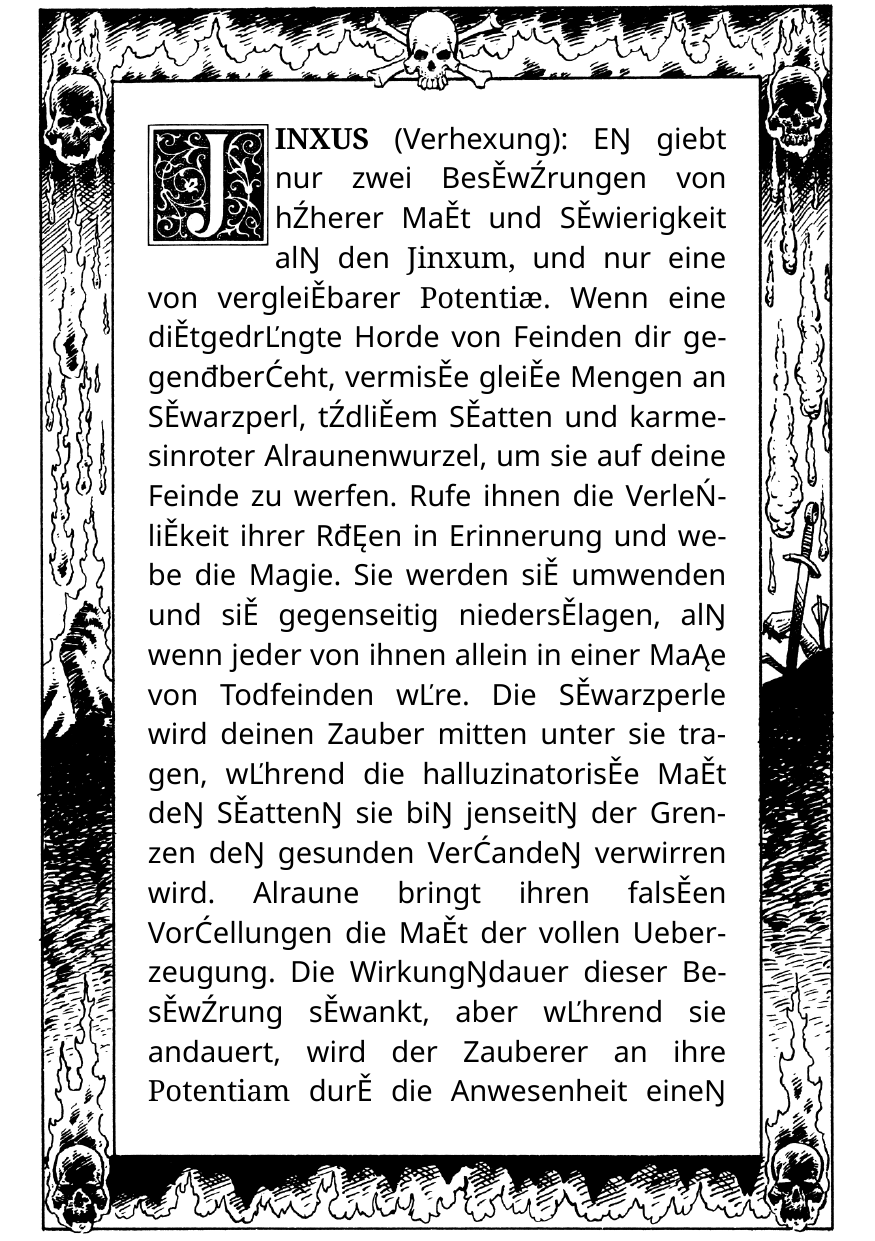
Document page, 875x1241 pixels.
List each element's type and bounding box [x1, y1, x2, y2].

text [148, 118, 726, 1110]
picture [34, 4, 840, 1236]
